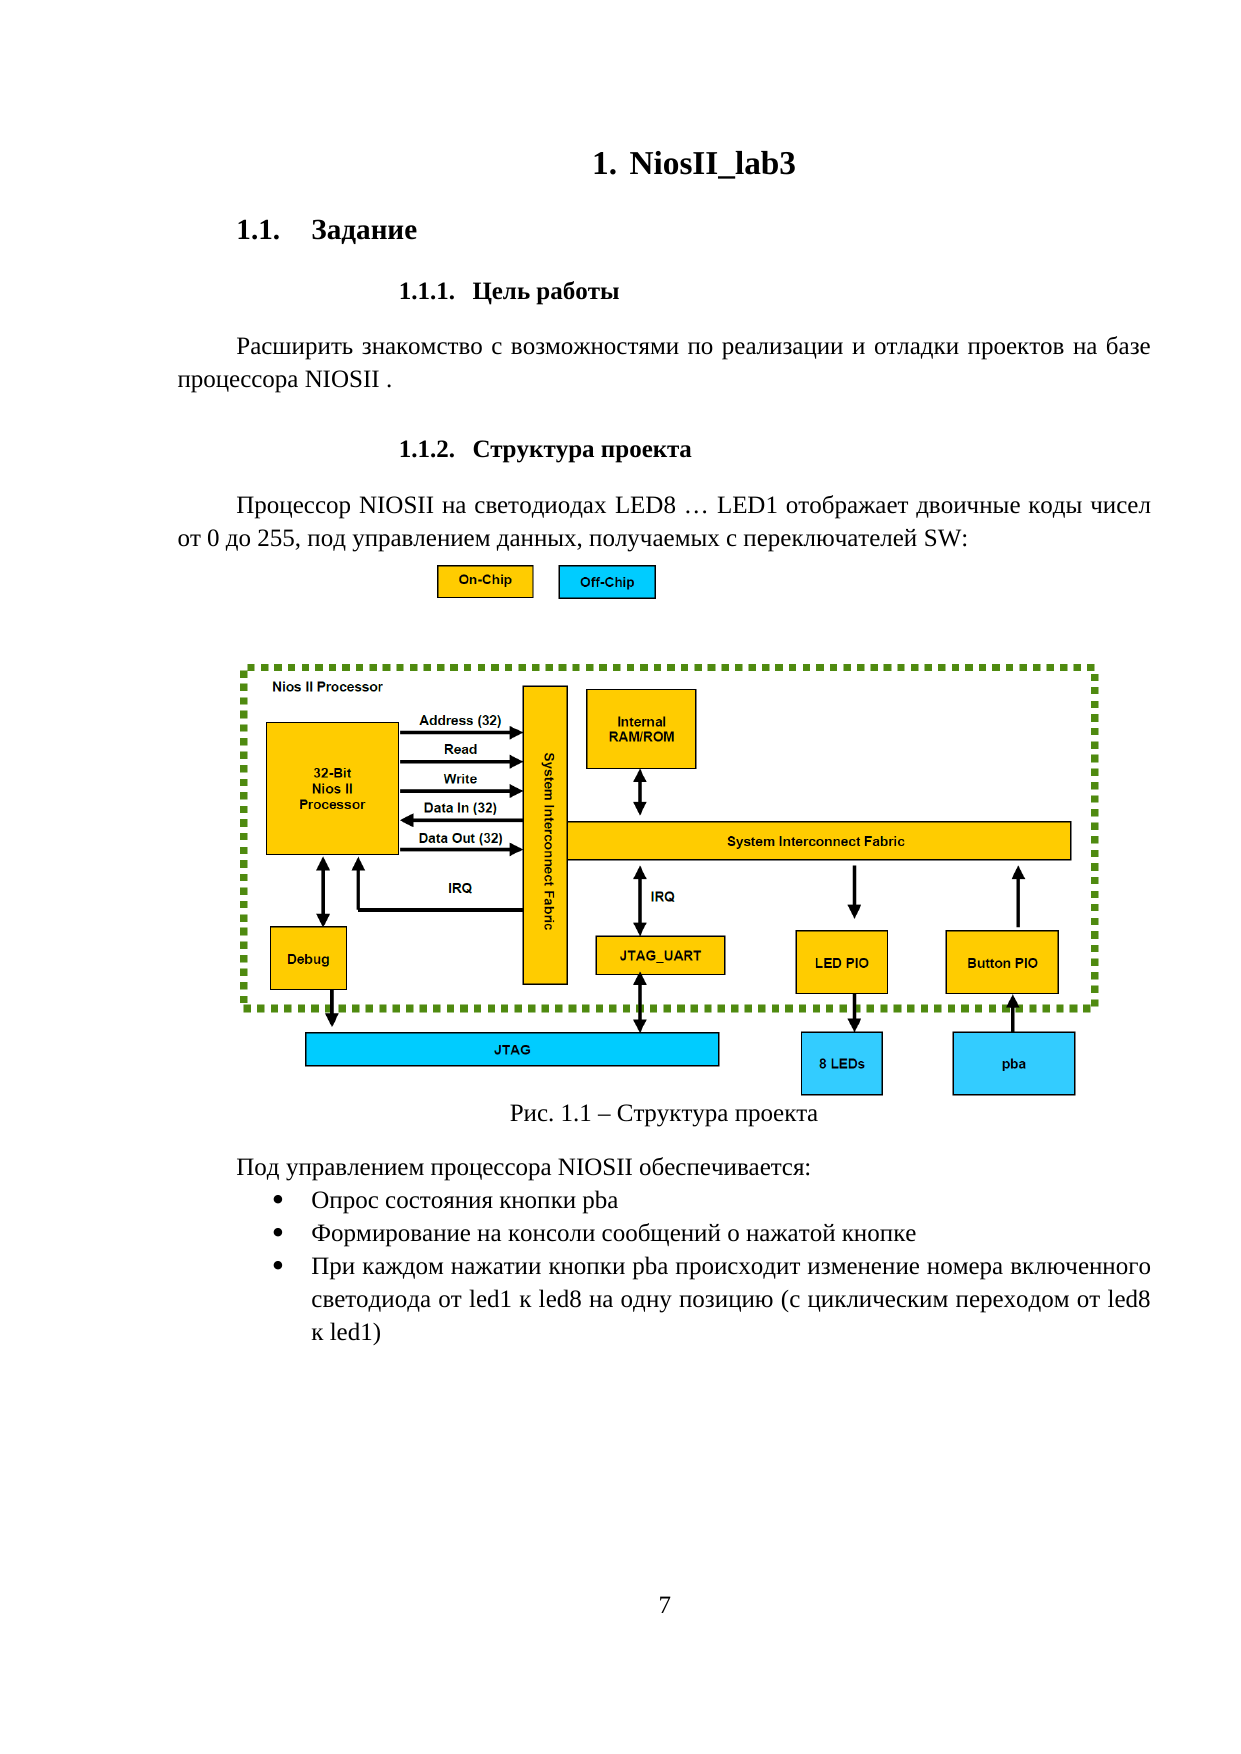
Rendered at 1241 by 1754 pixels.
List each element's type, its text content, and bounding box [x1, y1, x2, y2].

subtitle Цель работы [340, 276, 1152, 304]
text Под управлением процессора NIOSII обеспечивается: [177, 1152, 1152, 1181]
text Расширить знакомство с возможностями по реализации и отладки проектов на базе процессора NIOSII . [177, 331, 1152, 393]
text Процессор NIOSII на светодиодах LED8 … LED1 отображает двоичные коды чисел от 0 до 255, под управлением данных, получаемых с переключателей SW: [177, 490, 1152, 552]
text Рис. 1.1 – Структура проекта [176, 1098, 1152, 1127]
subtitle Структура проекта [340, 434, 1152, 463]
subtitle NiosII_lab3 [236, 143, 1152, 181]
list Формирование на консоли сообщений о нажатой кнопке [274, 1218, 1152, 1247]
list Опрос состояния кнопки pba [274, 1185, 1152, 1214]
picture [228, 555, 1100, 1099]
subtitle Задание [236, 212, 1152, 246]
list При каждом нажатии кнопки pba происходит изменение номера включенного светодиода от led1 к led8 на одну позицию (с циклическим переходом от led8 к led1) [274, 1251, 1152, 1346]
